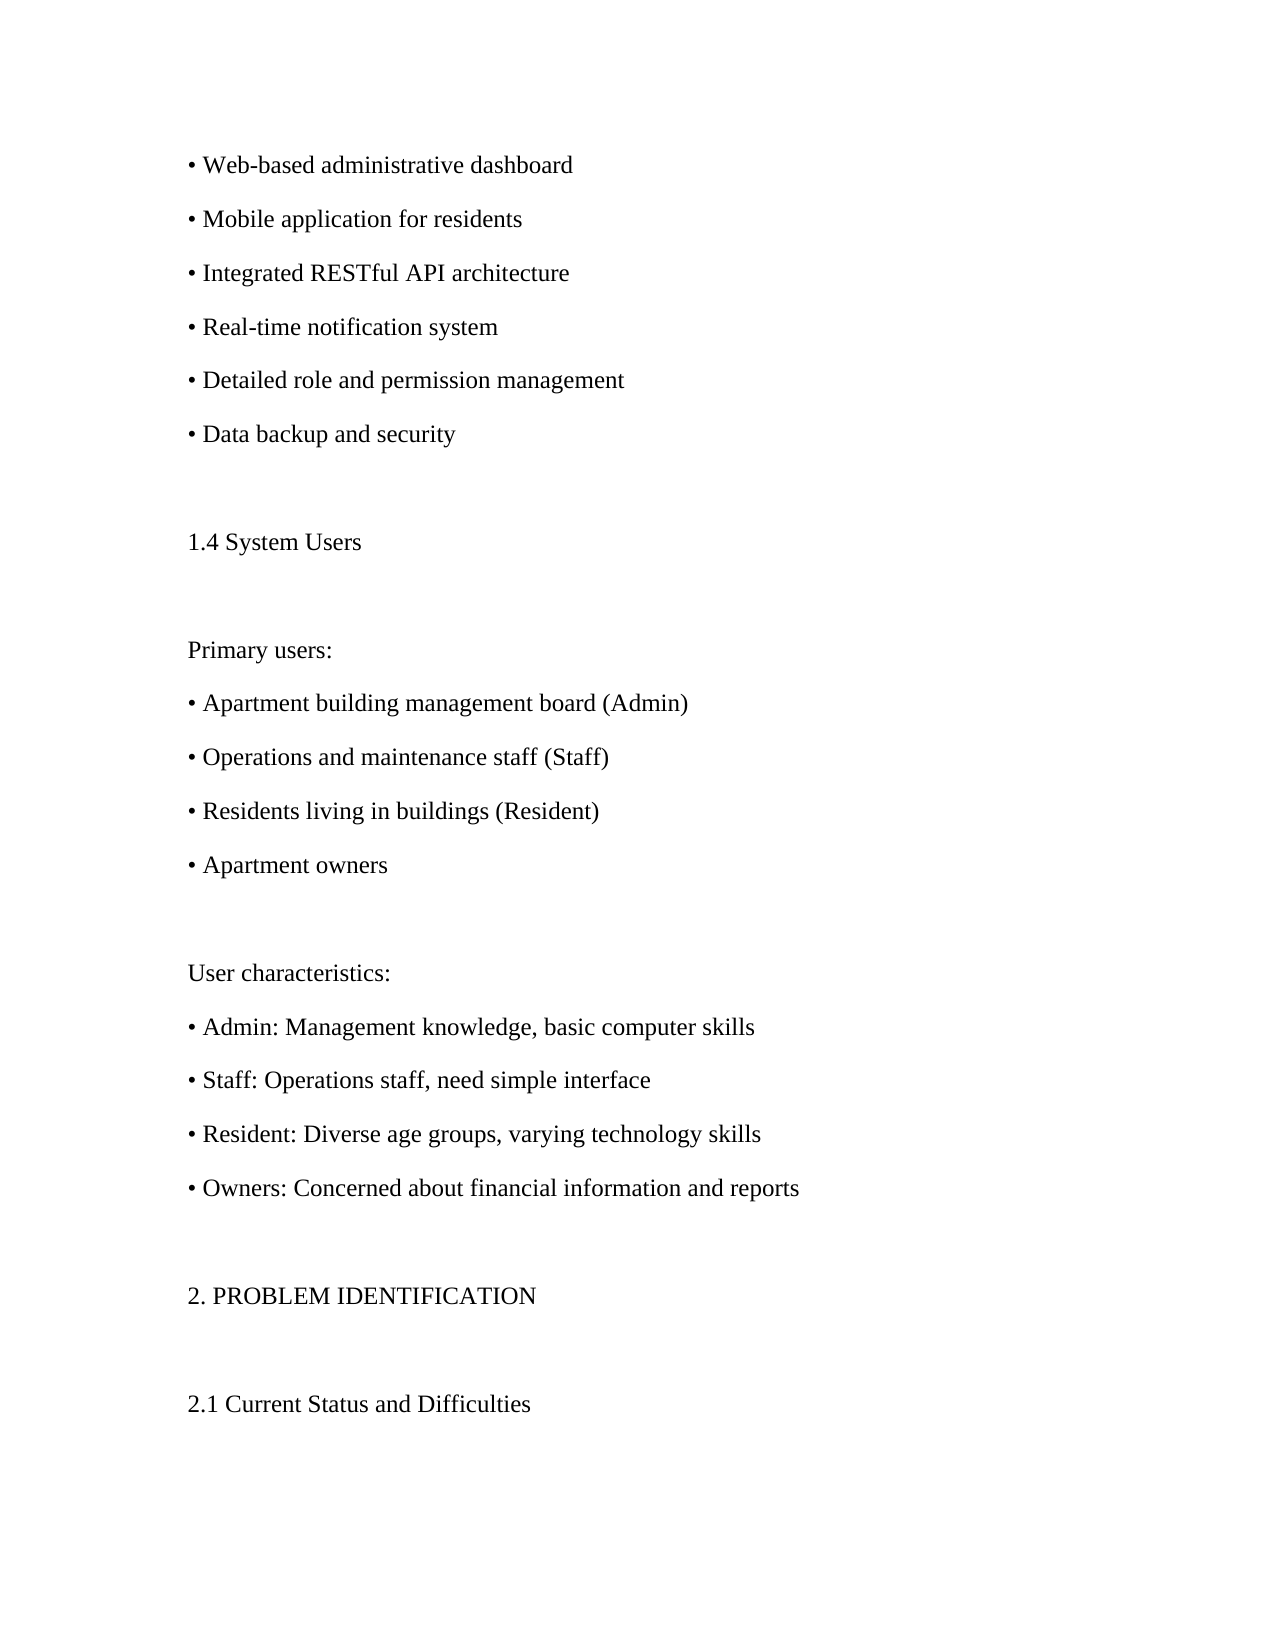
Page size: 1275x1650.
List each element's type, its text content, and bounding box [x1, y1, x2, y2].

text • Data backup and security [187, 419, 1087, 448]
text 2. PROBLEM IDENTIFICATION [187, 1281, 1087, 1310]
text User characteristics: [187, 958, 1087, 987]
text • Mobile application for residents [187, 204, 1087, 233]
text • Integrated RESTful API architecture [187, 258, 1087, 286]
text • Operations and maintenance staff (Staff) [187, 742, 1087, 771]
text • Detailed role and permission management [187, 365, 1087, 394]
text • Real-time notification system [187, 312, 1087, 340]
text • Resident: Diverse age groups, varying technology skills [187, 1119, 1087, 1148]
text 1.4 System Users [187, 527, 1087, 556]
text • Apartment owners [187, 850, 1087, 879]
text Primary users: [187, 635, 1087, 663]
text • Admin: Management knowledge, basic computer skills [187, 1012, 1087, 1040]
text 2.1 Current Status and Difficulties [187, 1389, 1087, 1417]
text • Staff: Operations staff, need simple interface [187, 1066, 1087, 1094]
text • Web-based administrative dashboard [187, 150, 1087, 179]
text • Apartment building management board (Admin) [187, 688, 1087, 717]
text • Owners: Concerned about financial information and reports [187, 1173, 1087, 1202]
text • Residents living in buildings (Resident) [187, 796, 1087, 825]
